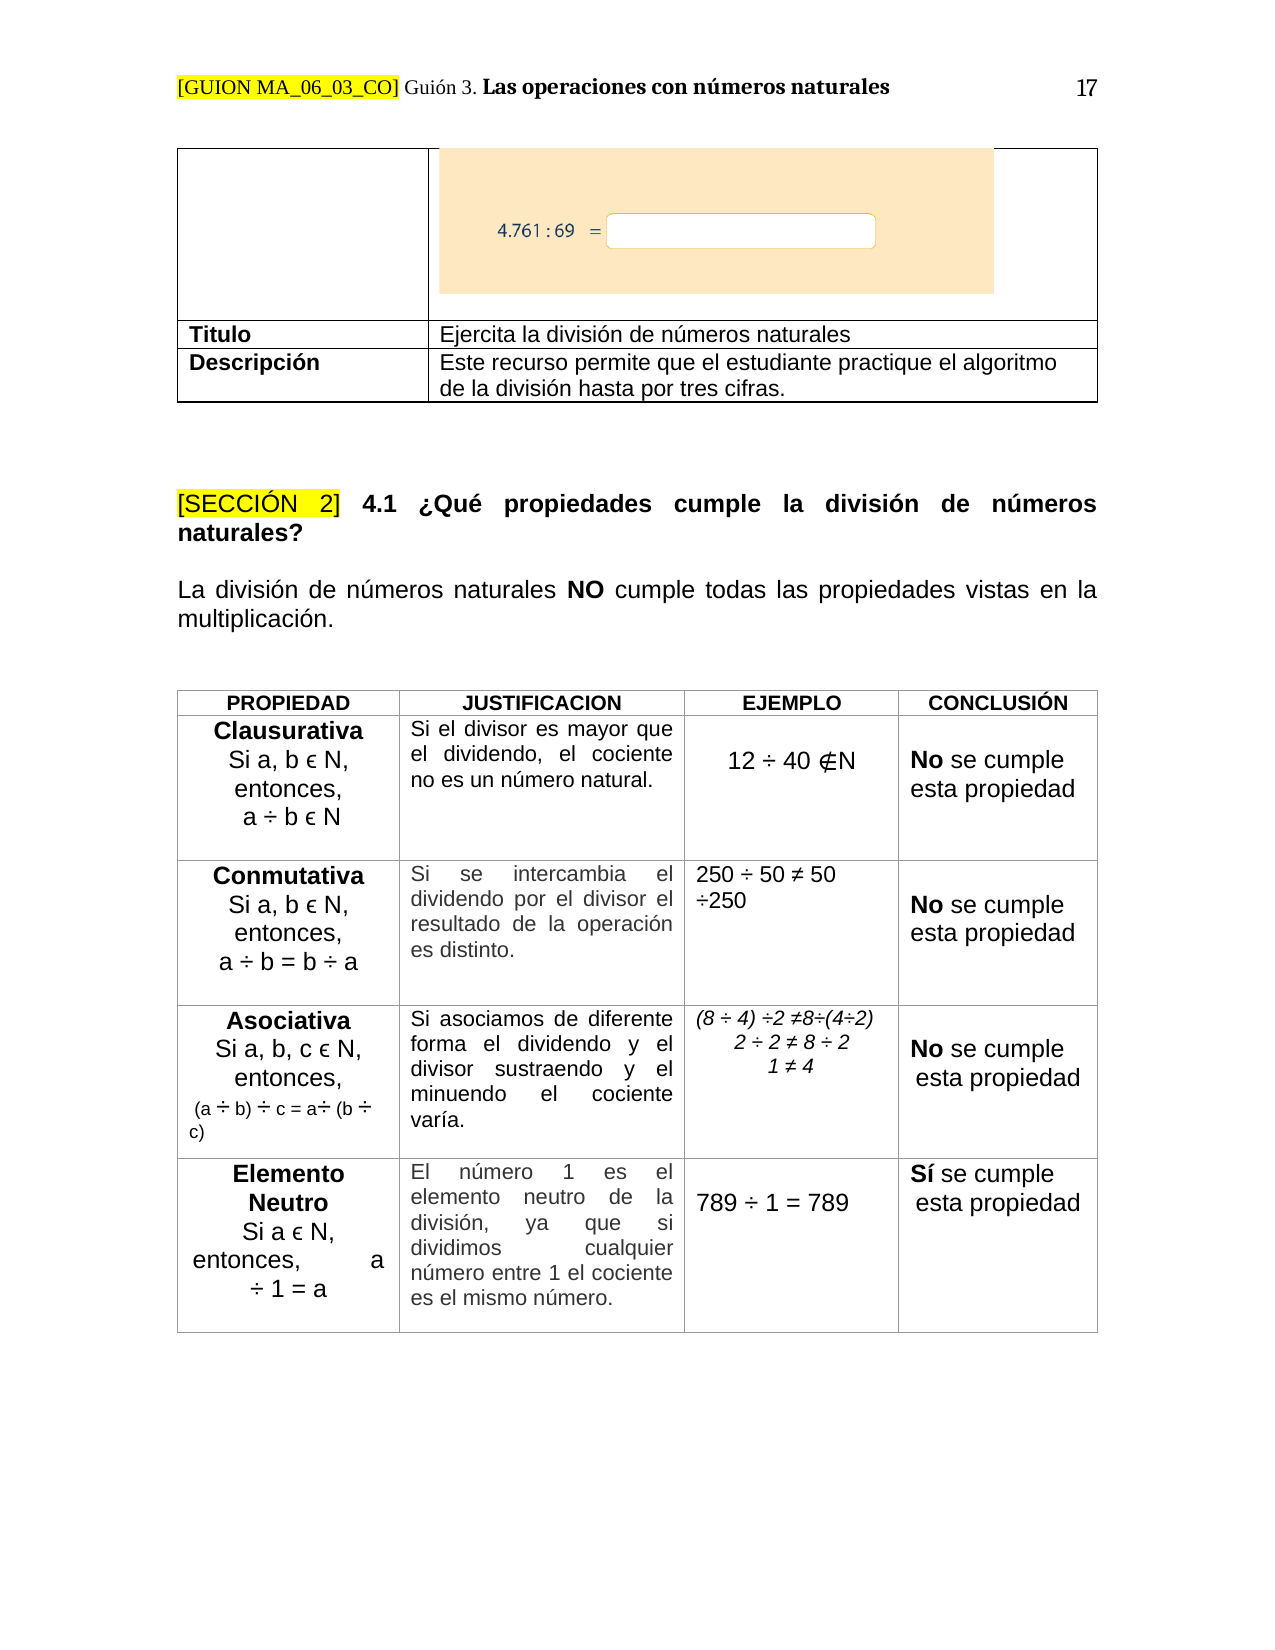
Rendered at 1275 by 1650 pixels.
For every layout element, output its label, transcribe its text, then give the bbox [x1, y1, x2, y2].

table_cell Si asociamos de diferente forma el dividendo y el divisor sustraendo y el minuendo el cociente varía. [400, 1006, 684, 1158]
table_header EJEMPLO [685, 691, 898, 715]
table_cell 12 ÷ 40 ∉N [685, 716, 898, 860]
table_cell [178, 149, 428, 320]
table_cell (8 ÷ 4) ÷2 ≠8÷(4÷2) 2 ÷ 2 ≠ 8 ÷ 2 1 ≠ 4 [685, 1006, 898, 1158]
table_cell Este recurso permite que el estudiante practique el algoritmo de la división hasta por tres cifras. [429, 349, 1097, 401]
table_cell 789 ÷ 1 = 789 [685, 1159, 898, 1332]
table_cell Si se intercambia el dividendo por el divisor el resultado de la operación es distinto. [400, 861, 684, 1004]
table_cell No se cumple esta propiedad [899, 861, 1097, 1004]
table_cell El número 1 es el elemento neutro de la división, ya que si dividimos cualquier número entre 1 el cociente es el mismo número. [400, 1159, 684, 1332]
table_header PROPIEDAD [178, 691, 399, 715]
picture [439, 148, 994, 294]
table_cell Titulo [178, 321, 428, 348]
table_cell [429, 149, 1097, 320]
table_header JUSTIFICACION [400, 691, 684, 715]
table_cell Sí se cumple esta propiedad [899, 1159, 1097, 1332]
text La división de números naturales NO cumple todas las propiedades vistas en la multiplicación. [177, 575, 1098, 632]
table_cell No se cumple esta propiedad [899, 1006, 1097, 1158]
table_cell Si el divisor es mayor que el dividendo, el cociente no es un número natural. [400, 716, 684, 860]
text [SECCIÓN 2] 4.1 ¿Qué propiedades cumple la división de números naturales? [177, 489, 1098, 546]
table_cell Conmutativa Si a, b ϵ N, entonces, a ÷ b = b ÷ a [178, 861, 399, 1004]
table_cell Asociativa Si a, b, c ϵ N, entonces, (a ÷ b) ÷ c = a÷ (b ÷ c) [178, 1006, 399, 1158]
table_cell Ejercita la división de números naturales [429, 321, 1097, 348]
table_header CONCLUSIÓN [899, 691, 1097, 715]
table_cell Descripción [178, 349, 428, 401]
table_cell Clausurativa Si a, b ϵ N, entonces, a ÷ b ϵ N [178, 716, 399, 860]
table_cell 250 ÷ 50 ≠ 50 ÷250 [685, 861, 898, 1004]
table_cell Elemento Neutro Si a ϵ N, entonces, a ÷ 1 = a [178, 1159, 399, 1332]
table_cell No se cumple esta propiedad [899, 716, 1097, 860]
